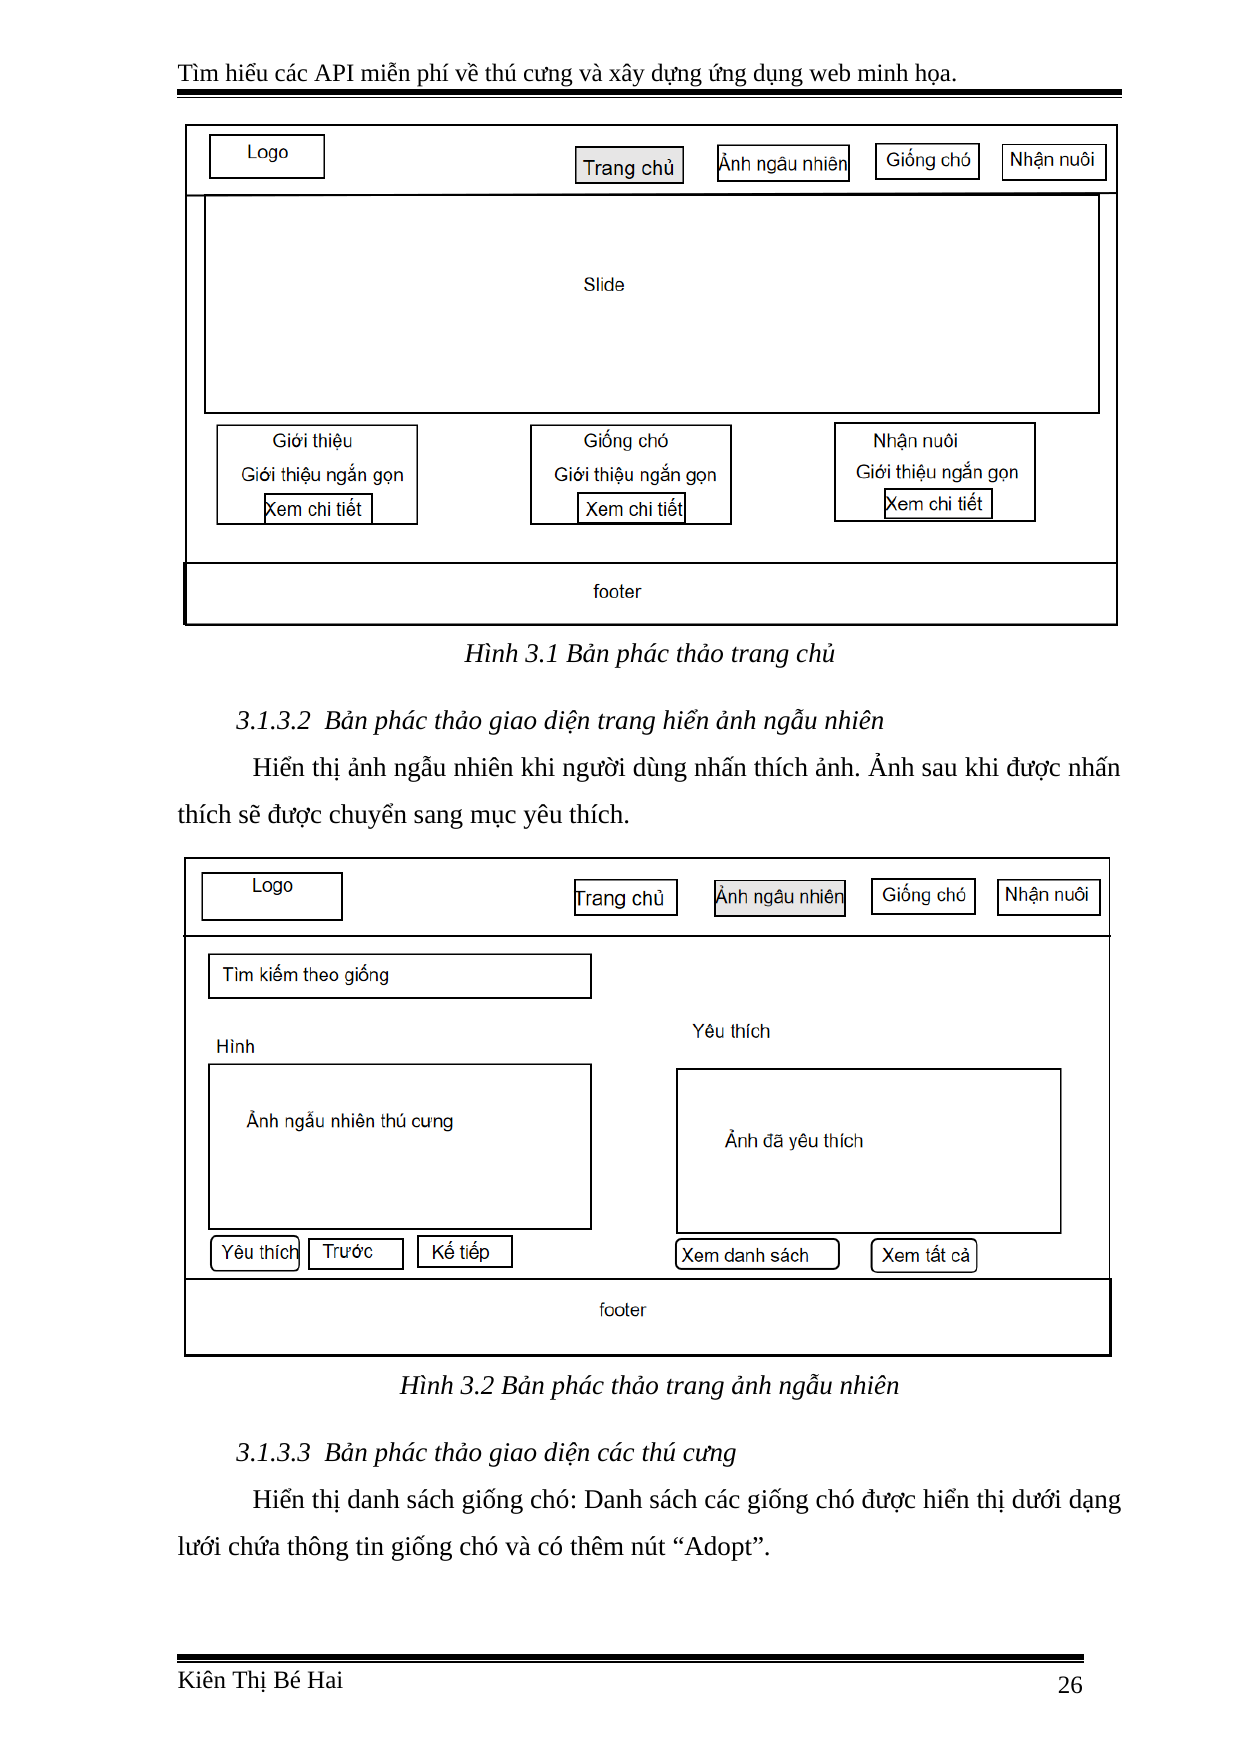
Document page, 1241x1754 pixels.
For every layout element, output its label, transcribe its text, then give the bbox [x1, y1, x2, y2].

picture [177, 118, 1122, 637]
subtitle 3.1.3.2 Bản phác thảo giao diện trang hiển ảnh ngẫu nhiên [207, 704, 1122, 736]
text Hình 3.2 Bản phác thảo trang ảnh ngẫu nhiên [177, 1369, 1122, 1400]
picture [177, 844, 1122, 1369]
subtitle 3.1.3.3 Bản phác thảo giao diện các thú cưng [207, 1436, 1122, 1467]
text Hiển thị ảnh ngẫu nhiên khi người dùng nhấn thích ảnh. Ảnh sau khi được nhấn thích sẽ được chuyển sang mục yêu thích. [177, 751, 1122, 829]
text Hiển thị danh sách giống chó: Danh sách các giống chó được hiển thị dưới dạng lưới chứa thông tin giống chó và có thêm nút “Adopt”. [177, 1483, 1122, 1561]
text Hình 3.1 Bản phác thảo trang chủ [177, 637, 1122, 668]
